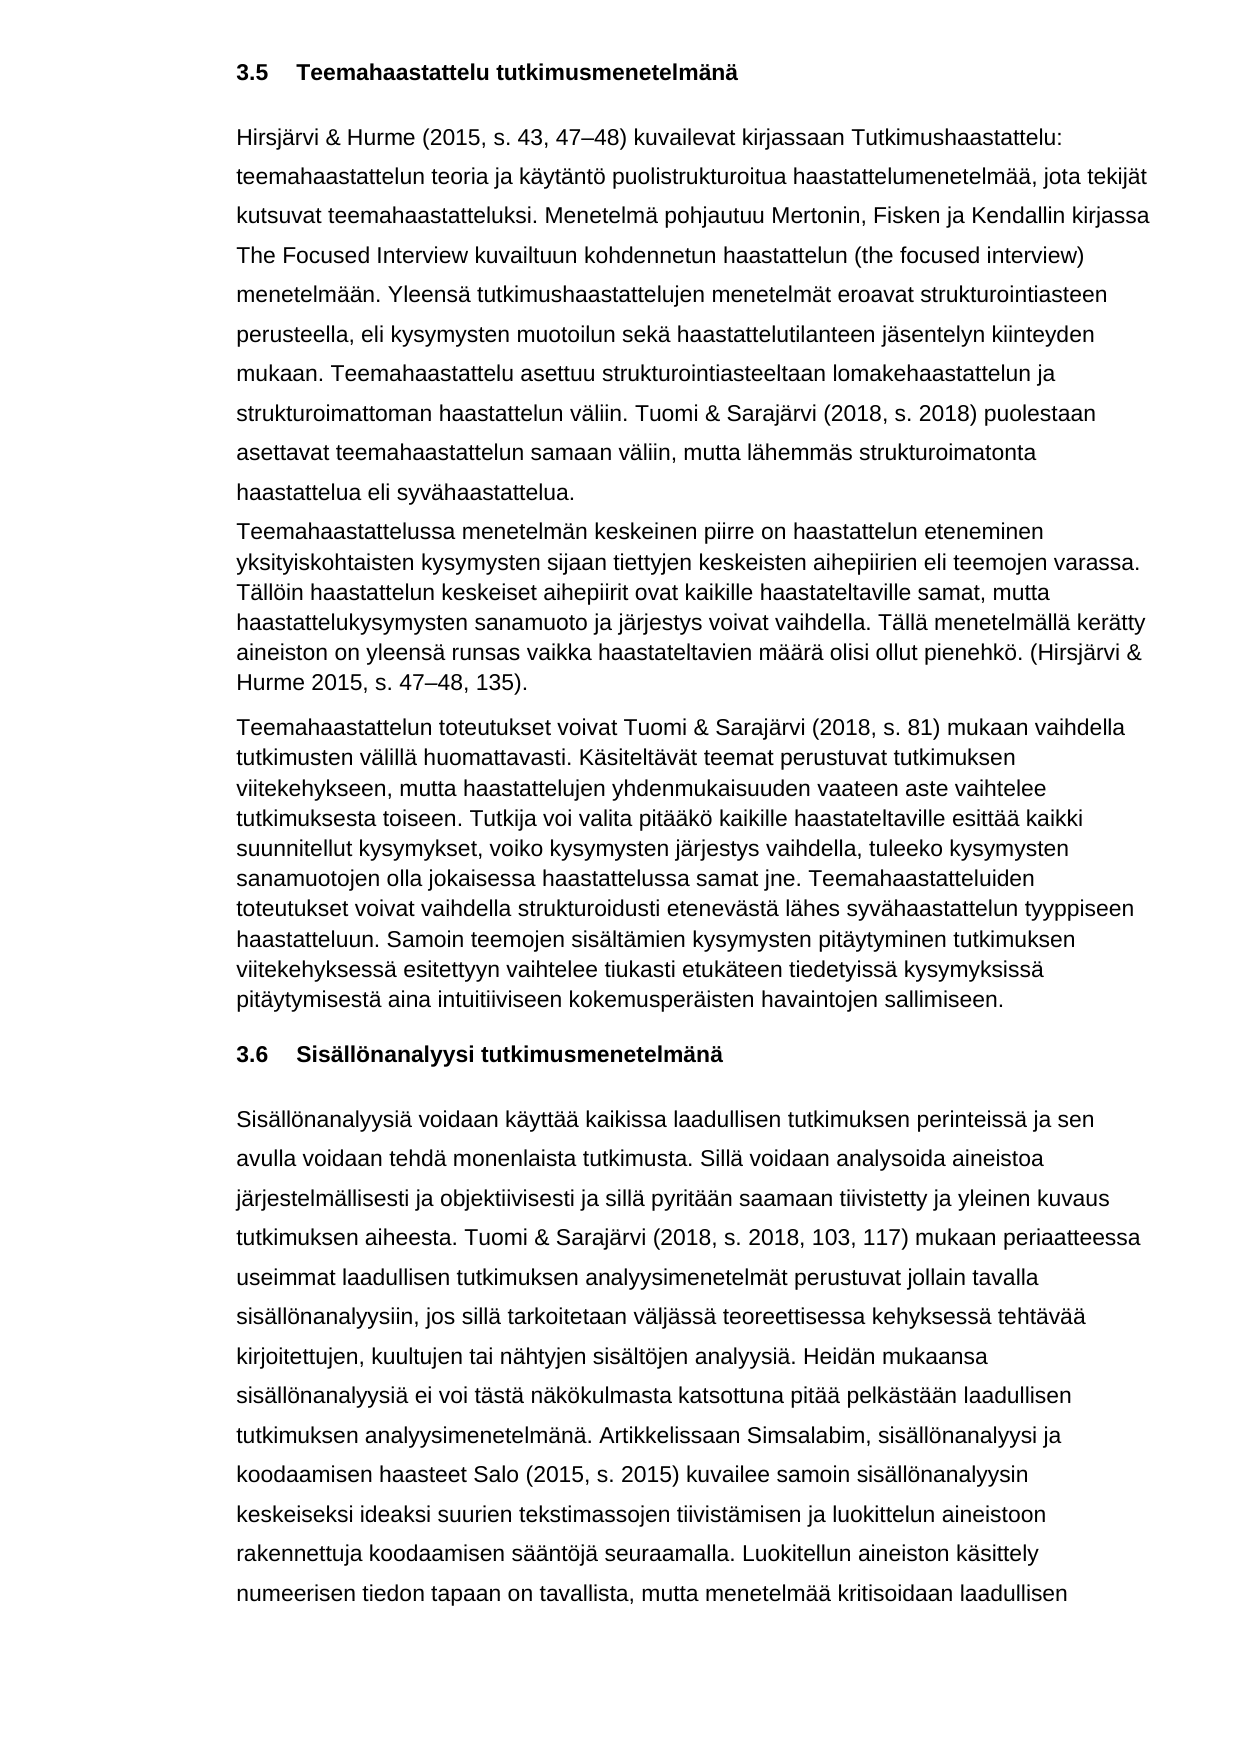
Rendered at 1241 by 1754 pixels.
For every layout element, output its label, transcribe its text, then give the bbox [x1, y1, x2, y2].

text Teemahaastattelussa menetelmän keskeinen piirre on haastattelun eteneminen yksityiskohtaisten kysymysten sijaan tiettyjen keskeisten aihepiirien eli teemojen varassa. Tällöin haastattelun keskeiset aihepiirit ovat kaikille haastateltaville samat, mutta haastattelukysymysten sanamuoto ja järjestys voivat vaihdella. Tällä menetelmällä kerätty aineiston on yleensä runsas vaikka haastateltavien määrä olisi ollut pienehkö. (Hirsjärvi & Hurme 2015, s. 47–48, 135). [236, 518, 1152, 696]
text Teemahaastattelun toteutukset voivat Tuomi & Sarajärvi (2018, s. 81) mukaan vaihdella tutkimusten välillä huomattavasti. Käsiteltävät teemat perustuvat tutkimuksen viitekehykseen, mutta haastattelujen yhdenmukaisuuden vaateen aste vaihtelee tutkimuksesta toiseen. Tutkija voi valita pitääkö kaikille haastateltaville esittää kaikki suunnitellut kysymykset, voiko kysymysten järjestys vaihdella, tuleeko kysymysten sanamuotojen olla jokaisessa haastattelussa samat jne. Teemahaastatteluiden toteutukset voivat vaihdella strukturoidusti etenevästä lähes syvähaastattelun tyyppiseen haastatteluun. Samoin teemojen sisältämien kysymysten pitäytyminen tutkimuksen viitekehyksessä esitettyyn vaihtelee tiukasti etukäteen tiedetyissä kysymyksissä pitäytymisestä aina intuitiiviseen kokemusperäisten havaintojen sallimiseen. [236, 714, 1152, 1012]
subtitle Sisällönanalyysi tutkimusmenetelmänä [236, 1041, 1152, 1068]
subtitle Teemahaastattelu tutkimusmenetelmänä [236, 59, 1152, 85]
